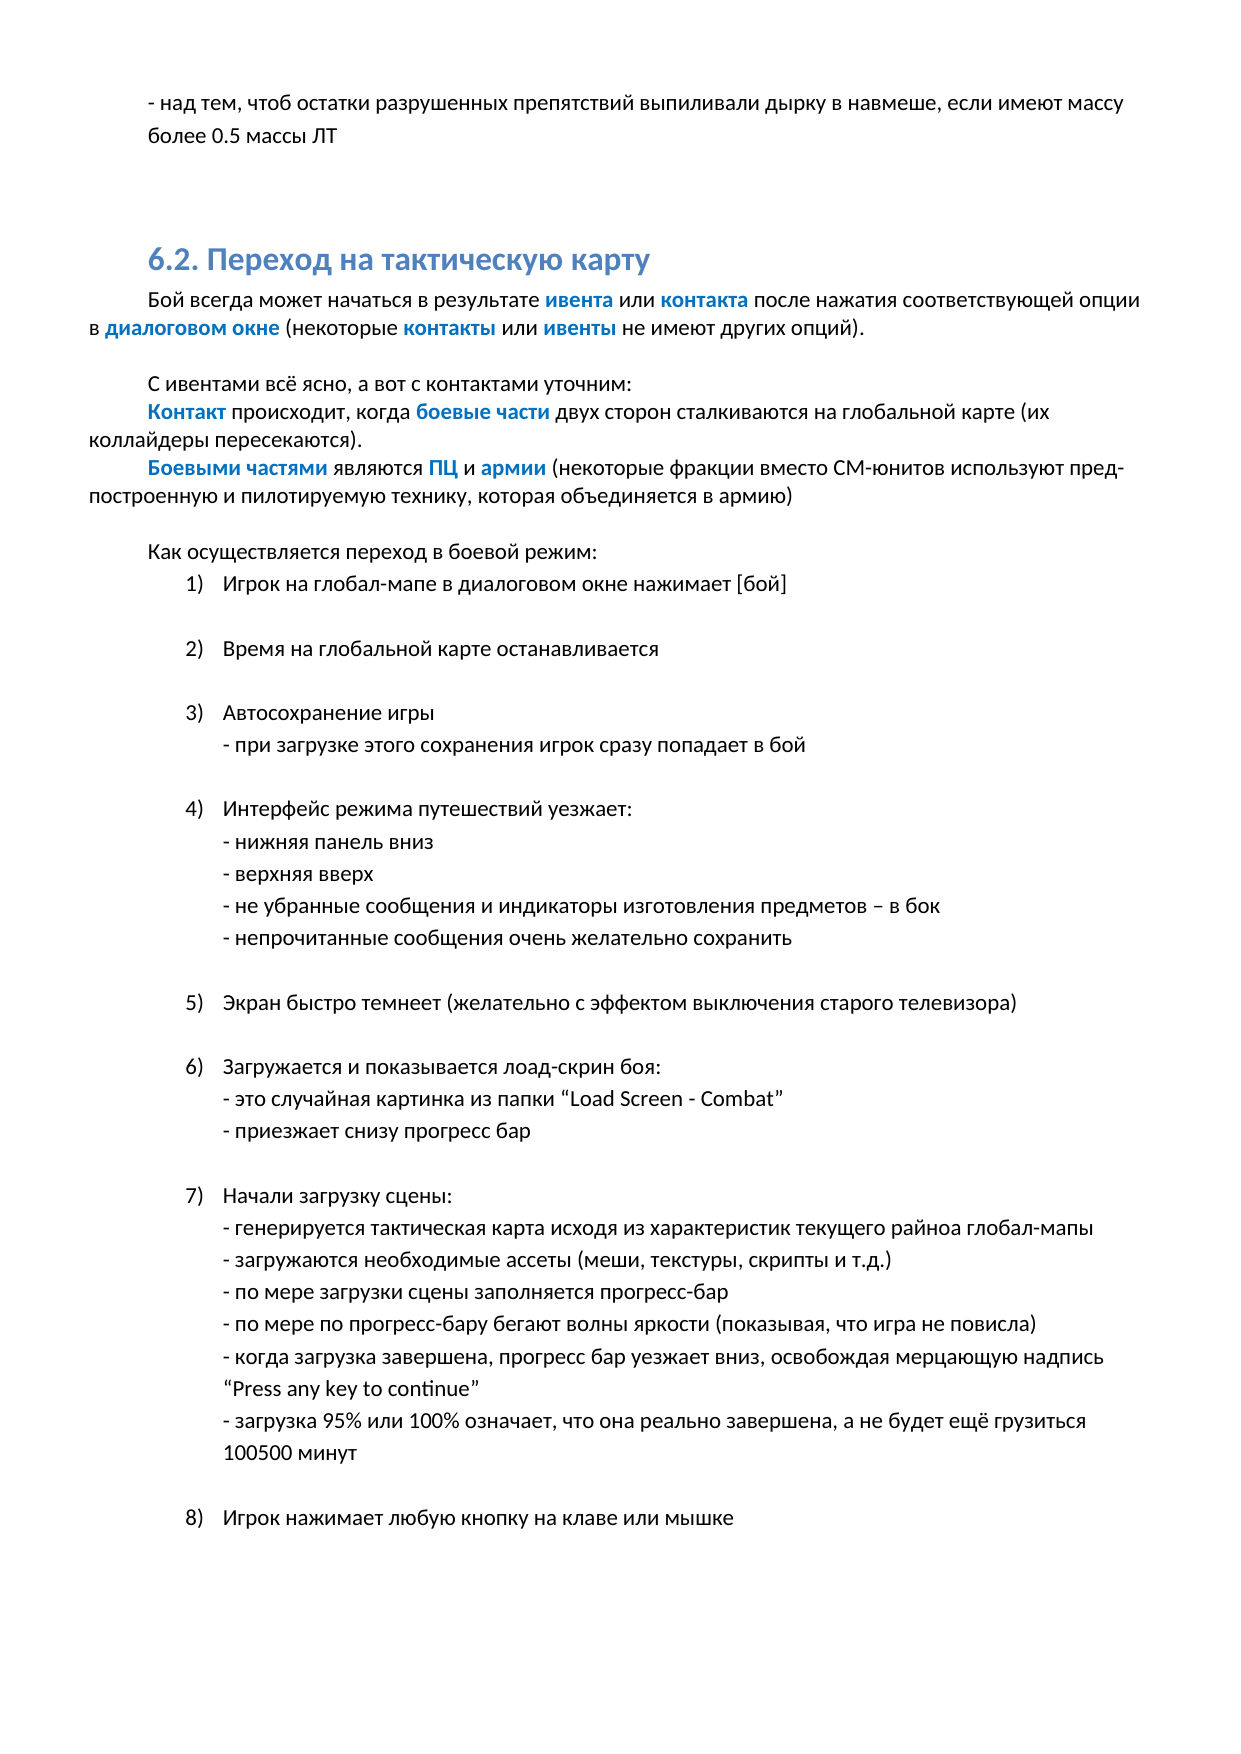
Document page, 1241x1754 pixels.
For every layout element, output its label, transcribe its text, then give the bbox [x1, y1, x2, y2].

list - при загрузке этого сохранения игрок сразу попадает в бой [223, 730, 1152, 790]
list - по мере по прогресс-бару бегают волны яркости (показывая, что игра не повисла) - когда загрузка завершена, прогресс бар уезжает вниз, освобождая мерцающую надпись “Press any key to continue” [223, 1309, 1152, 1402]
list Экран быстро темнеет (желательно с эффектом выключения старого телевизора) [185, 988, 1152, 1016]
list Интерфейс режима путешествий уезжает: [185, 794, 1152, 823]
text С ивентами всё ясно, а вот с контактами уточним: [88, 369, 1152, 397]
list Загружается и показывается лоад-скрин боя: - это случайная картинка из папки “Load Screen - Combat” - приезжает снизу прогресс бар [185, 1052, 1152, 1144]
text Боевыми частями являются ПЦ и армии (некоторые фракции вместо СМ-юнитов используют пред-построенную и пилотируемую технику, которая объединяется в армию) [88, 453, 1152, 509]
text - над тем, чтоб остатки разрушенных препятствий выпиливали дырку в навмеше, если имеют массу более 0.5 массы ЛТ [148, 88, 1152, 149]
list - загружаются необходимые ассеты (меши, текстуры, скрипты и т.д.) - по мере загрузки сцены заполняется прогресс-бар [223, 1245, 1152, 1305]
list Автосохранение игры [185, 698, 1152, 726]
text Контакт происходит, когда боевые части двух сторон сталкиваются на глобальной карте (их коллайдеры пересекаются). [88, 397, 1152, 453]
list Игрок нажимает любую кнопку на клаве или мышке [185, 1503, 1152, 1563]
text Бой всегда может начаться в результате ивента или контакта после нажатия соответствующей опции в диалоговом окне (некоторые контакты или ивенты не имеют других опций). [88, 285, 1152, 341]
list - непрочитанные сообщения очень желательно сохранить [223, 923, 1152, 951]
list Игрок на глобал-мапе в диалоговом окне нажимает [бой] [185, 569, 1152, 629]
list Начали загрузку сцены: - генерируется тактическая карта исходя из характеристик текущего райноа глобал-мапы [185, 1181, 1152, 1241]
list - не убранные сообщения и индикаторы изготовления предметов – в бок [223, 891, 1152, 919]
list - нижняя панель вниз [223, 827, 1152, 855]
list - верхняя вверх [223, 859, 1152, 887]
list Время на глобальной карте останавливается [185, 634, 1152, 694]
text Как осуществляется переход в боевой режим: [88, 537, 1152, 565]
subtitle 6.2. Переход на тактическую карту [148, 238, 1152, 279]
list - загрузка 95% или 100% означает, что она реально завершена, а не будет ещё грузиться 100500 минут [223, 1406, 1152, 1498]
